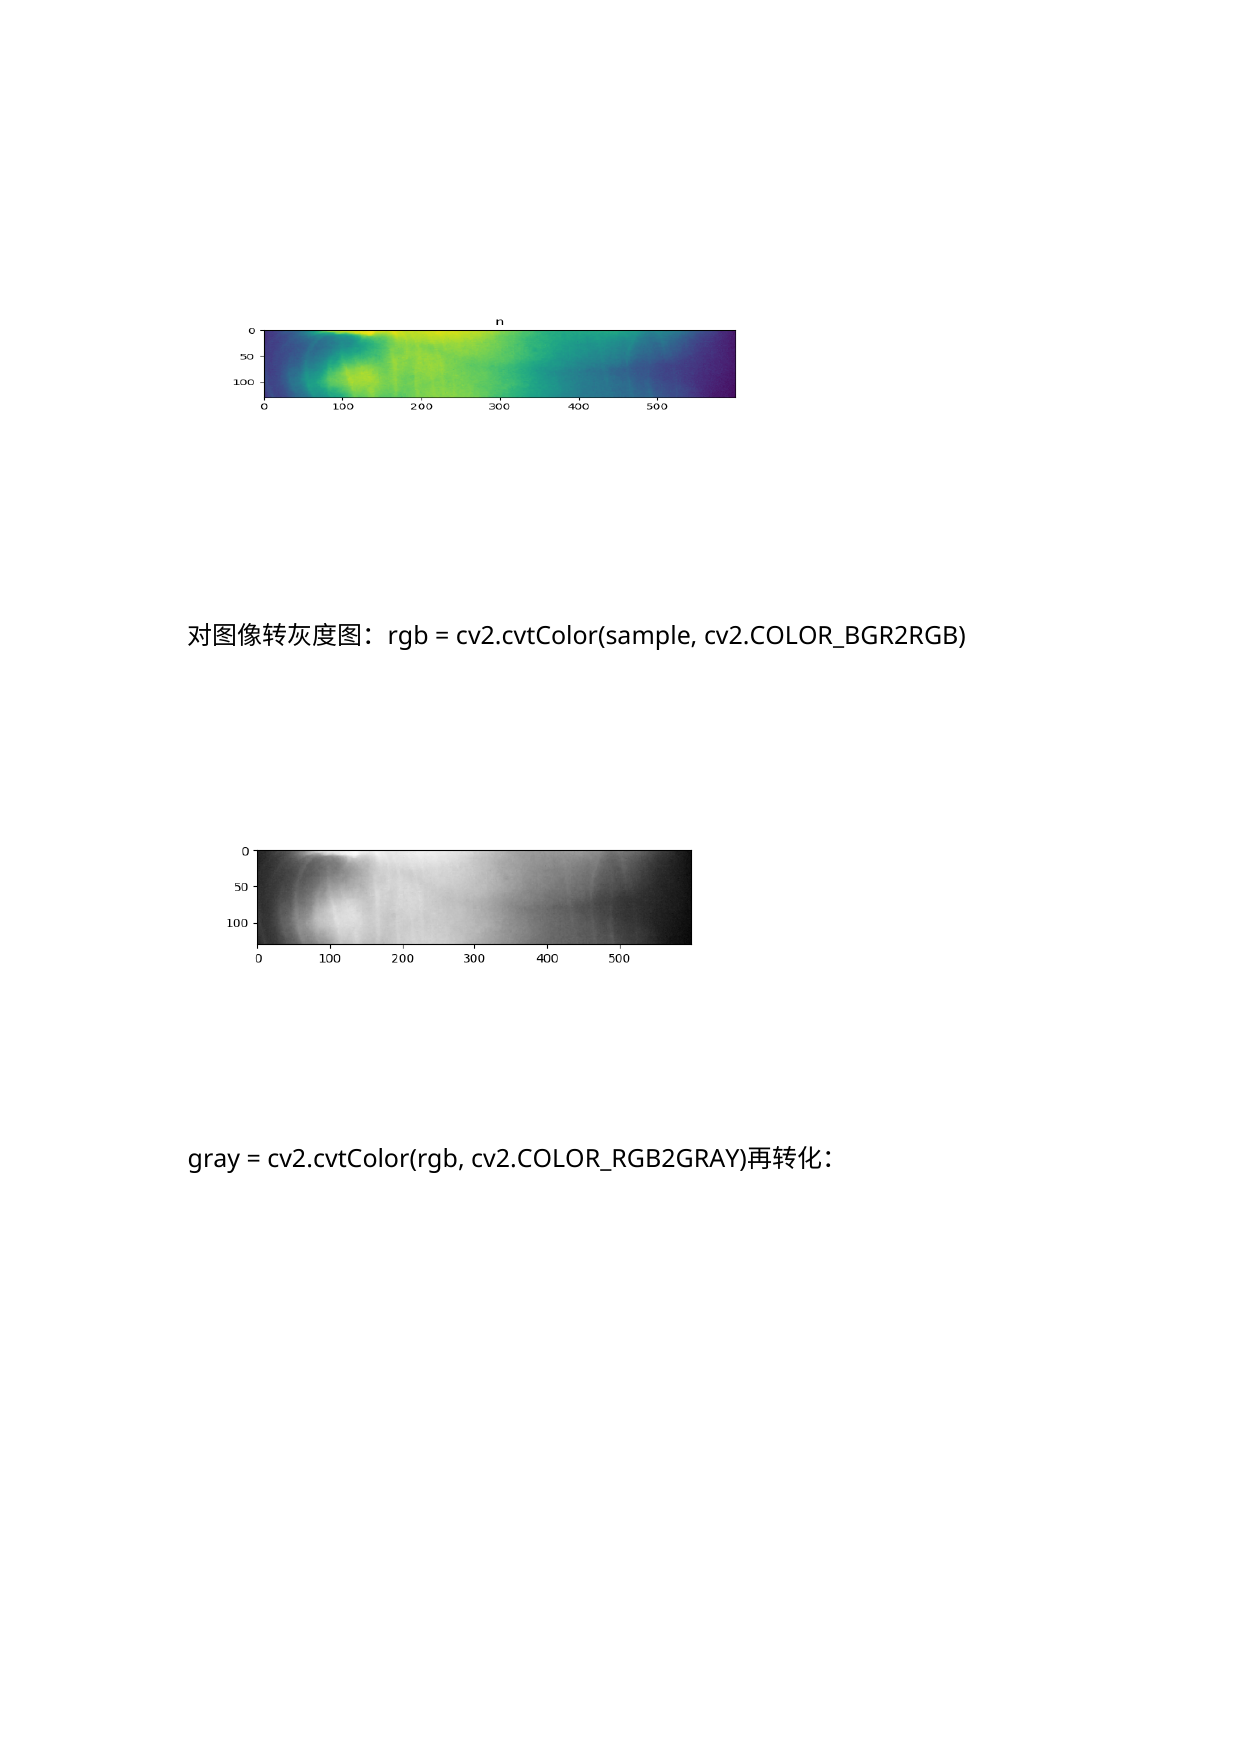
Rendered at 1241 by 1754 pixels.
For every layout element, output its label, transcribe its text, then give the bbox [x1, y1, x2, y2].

text gray = cv2.cvtColor(rgb, cv2.COLOR_RGB2GRAY)再转化： [187, 1124, 1053, 1189]
picture [187, 684, 747, 1105]
picture [187, 162, 796, 562]
text 对图像转灰度图：rgb = cv2.cvtColor(sample, cv2.COLOR_BGR2RGB) [187, 601, 1053, 666]
